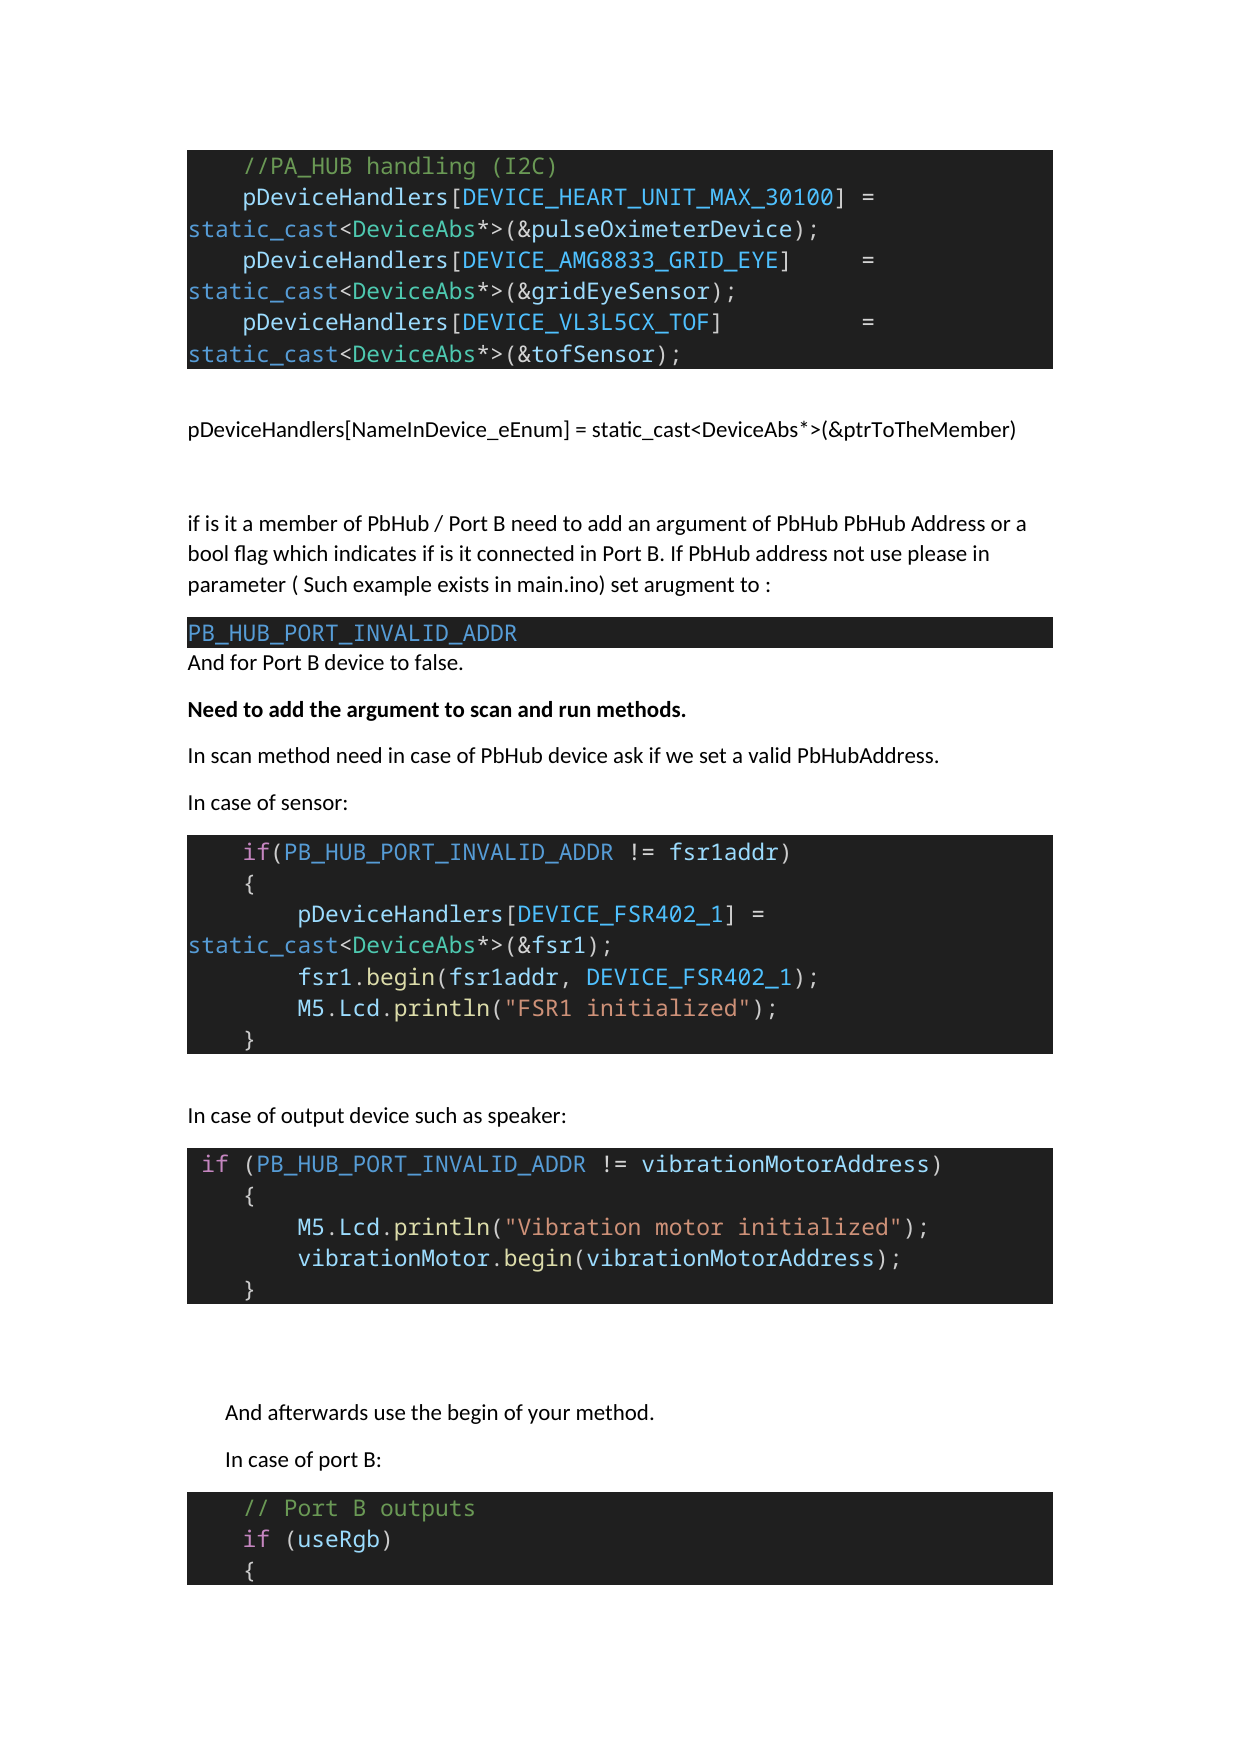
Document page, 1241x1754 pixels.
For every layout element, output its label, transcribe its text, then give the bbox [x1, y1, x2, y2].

text In case of output device such as speaker: [187, 1101, 1053, 1129]
text if(PB_HUB_PORT_INVALID_ADDR != fsr1addr) [187, 835, 1053, 867]
text } [187, 1023, 1053, 1054]
text { [187, 1179, 1053, 1210]
text if is it a member of PbHub / Port B need to add an argument of PbHub PbHub Address or a bool flag which indicates if is it connected in Port B. If PbHub address not use please in parameter ( Such example exists in main.ino) set arugment to : [187, 509, 1053, 598]
text pDeviceHandlers[DEVICE_HEART_UNIT_MAX_30100] = static_cast<DeviceAbs*>(&pulseOximeterDevice); [187, 181, 1053, 244]
text { [187, 1554, 1053, 1585]
text PB_HUB_PORT_INVALID_ADDR [187, 617, 1053, 648]
text And for Port B device to false. [187, 648, 1053, 676]
text And afterwards use the begin of your method. [225, 1398, 1053, 1426]
text Need to add the argument to scan and run methods. [187, 695, 1053, 723]
text pDeviceHandlers[DEVICE_VL3L5CX_TOF] = static_cast<DeviceAbs*>(&tofSensor); [187, 306, 1053, 369]
text pDeviceHandlers[DEVICE_FSR402_1] = static_cast<DeviceAbs*>(&fsr1); [187, 898, 1053, 960]
text //PA_HUB handling (I2C) [187, 150, 1053, 181]
text In case of port B: [225, 1445, 1053, 1473]
text if (useRgb) [187, 1523, 1053, 1554]
text } [187, 1273, 1053, 1304]
text pDeviceHandlers[DEVICE_AMG8833_GRID_EYE] = static_cast<DeviceAbs*>(&gridEyeSensor); [187, 244, 1053, 306]
text M5.Lcd.println("Vibration motor initialized"); [187, 1210, 1053, 1242]
text vibrationMotor.begin(vibrationMotorAddress); [187, 1242, 1053, 1273]
text M5.Lcd.println("FSR1 initialized"); [187, 992, 1053, 1023]
text In scan method need in case of PbHub device ask if we set a valid PbHubAddress. [187, 742, 1053, 770]
text pDeviceHandlers[NameInDevice_eEnum] = static_cast<DeviceAbs*>(&ptrToTheMember) [187, 416, 1053, 444]
text { [187, 867, 1053, 898]
text In case of sensor: [187, 788, 1053, 817]
text if (PB_HUB_PORT_INVALID_ADDR != vibrationMotorAddress) [187, 1148, 1053, 1179]
text // Port B outputs [187, 1492, 1053, 1523]
text fsr1.begin(fsr1addr, DEVICE_FSR402_1); [187, 960, 1053, 992]
